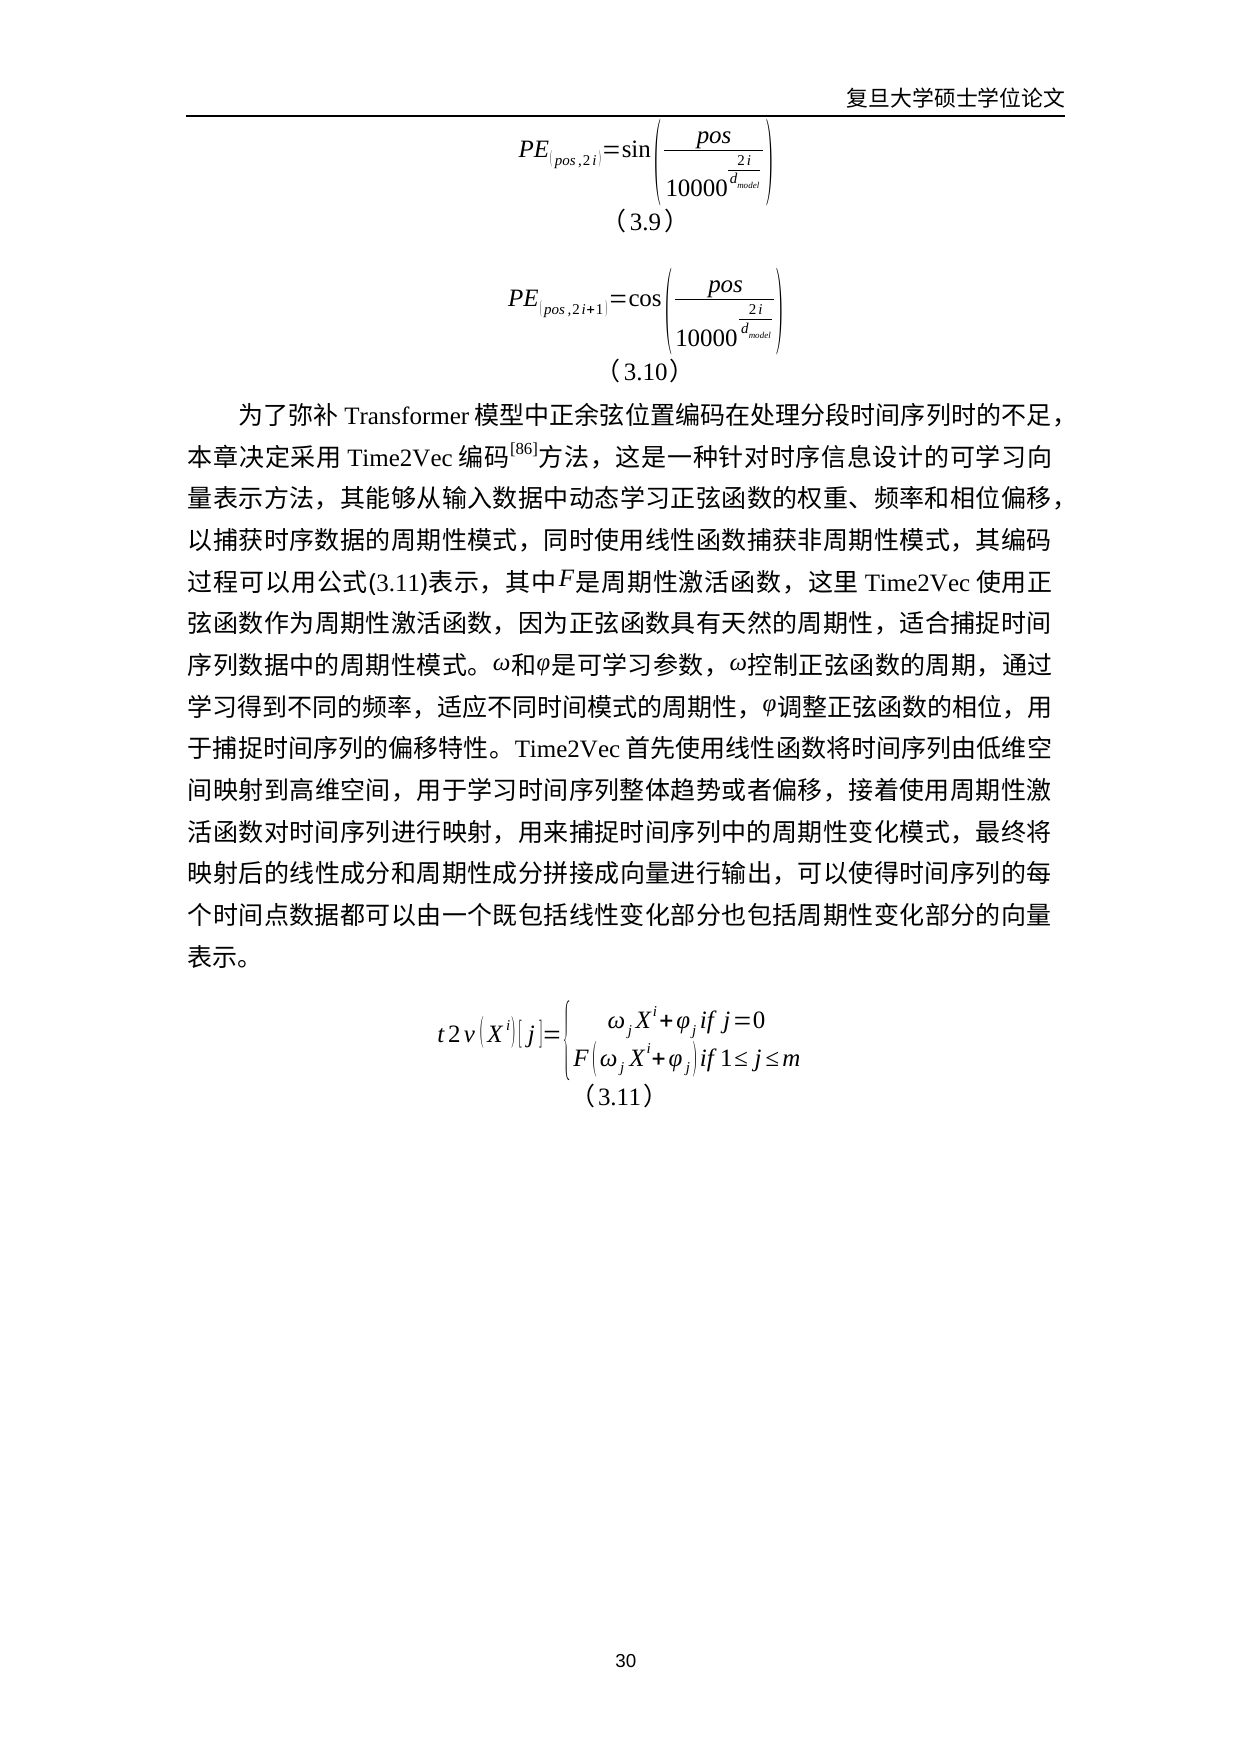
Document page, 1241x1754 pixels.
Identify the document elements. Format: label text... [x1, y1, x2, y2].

text 为了弥补Transformer模型中正余弦位置编码在处理分段时间序列时的不足，本章决定采用Time2Vec编码[86]方法，这是一种针对时序信息设计的可学习向量表示方法，其能够从输入数据中动态学习正弦函数的权重、频率和相位偏移，以捕获时序数据的周期性模式，同时使用线性函数捕获非周期性模式，其编码过程可以用公式(3.11)表示，其中是周期性激活函数，这里Time2Vec使用正弦函数作为周期性激活函数，因为正弦函数具有天然的周期性，适合捕捉时间序列数据中的周期性模式。和是可学习参数，控制正弦函数的周期，通过学习得到不同的频率，适应不同时间模式的周期性，调整正弦函数的相位，用于捕捉时间序列的偏移特性。Time2Vec首先使用线性函数将时间序列由低维空间映射到高维空间，用于学习时间序列整体趋势或者偏移，接着使用周期性激活函数对时间序列进行映射，用来捕捉时间序列中的周期性变化模式，最终将映射后的线性成分和周期性成分拼接成向量进行输出，可以使得时间序列的每个时间点数据都可以由一个既包括线性变化部分也包括周期性变化部分的向量表示。 [188, 391, 1053, 974]
